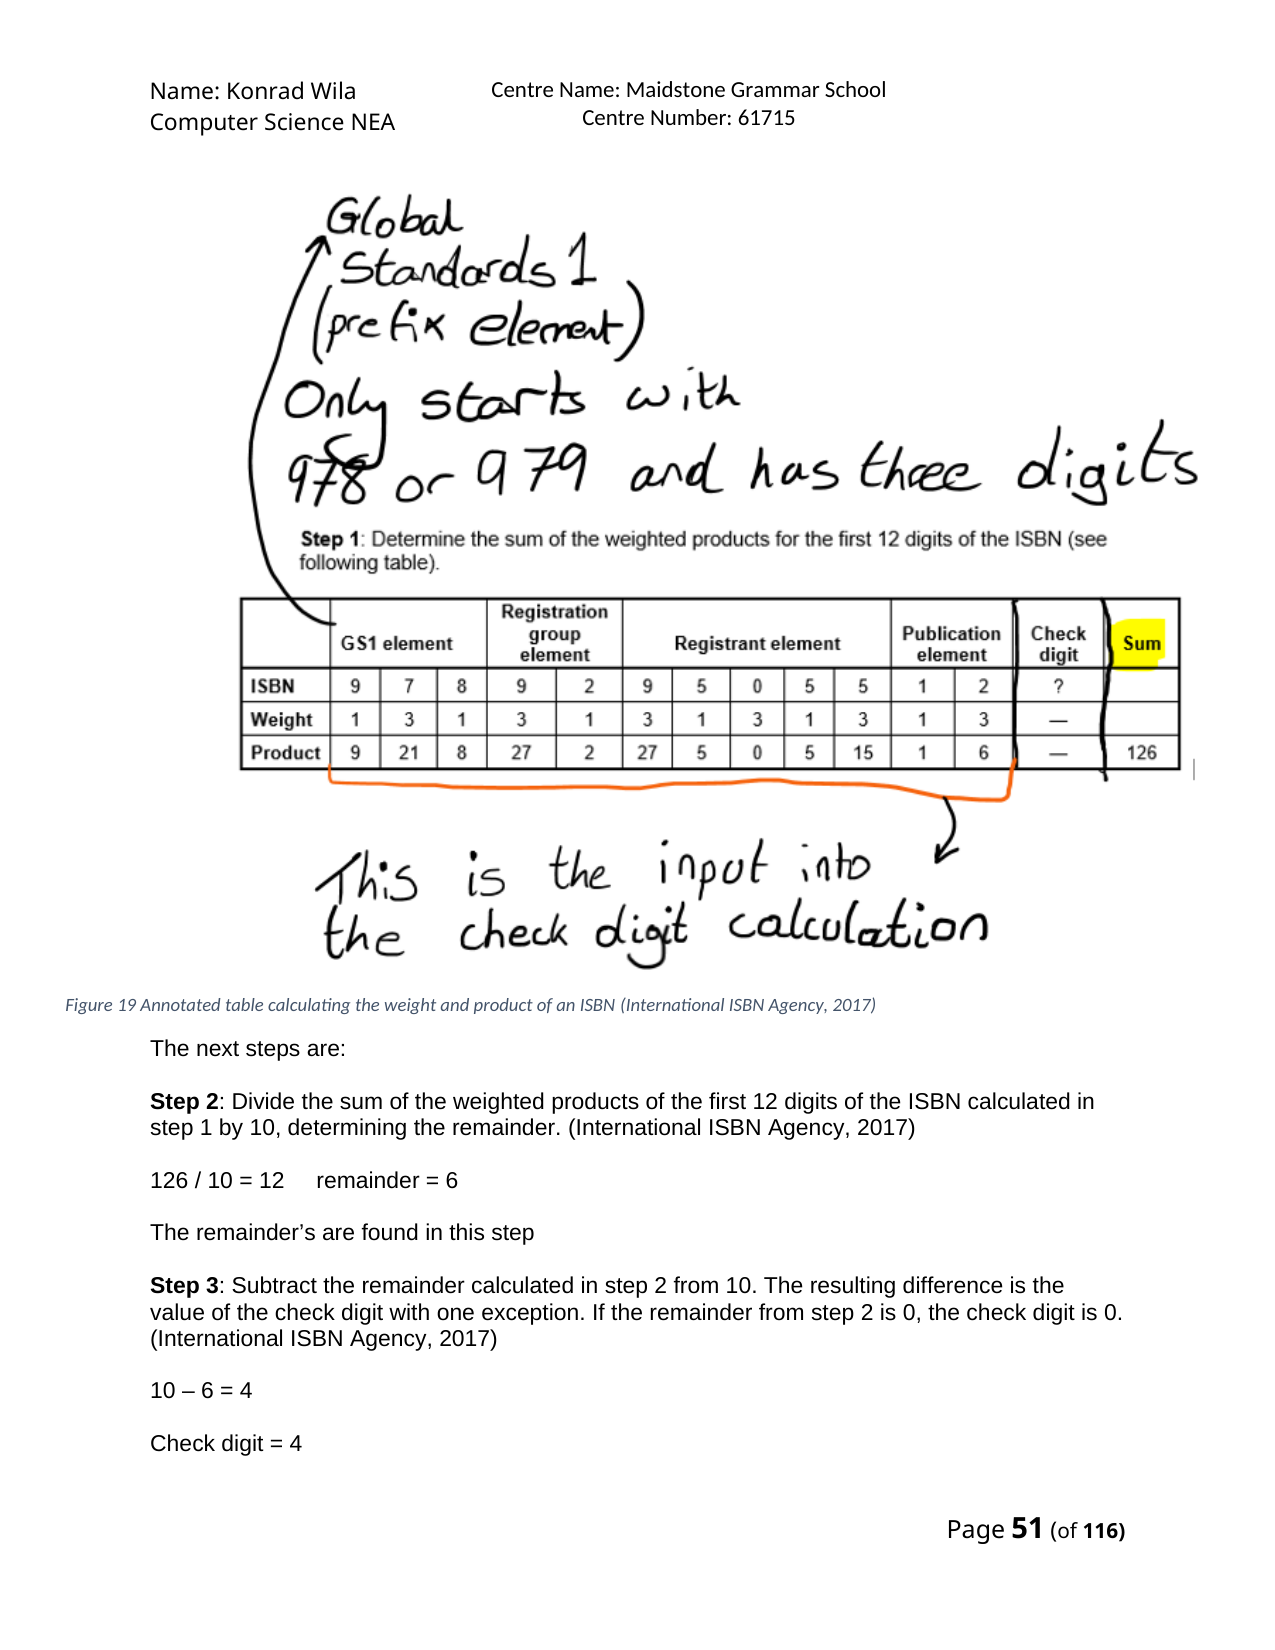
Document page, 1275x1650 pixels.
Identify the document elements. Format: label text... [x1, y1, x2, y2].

picture [150, 165, 1267, 984]
text The remainder’s are found in this step [150, 1219, 1125, 1246]
text The next steps are: [150, 1016, 1125, 1061]
text Step 3: Subtract the remainder calculated in step 2 from 10. The resulting difference is the value of the check digit with one exception. If the remainder from step 2 is 0, the check digit is 0. [150, 1272, 1125, 1351]
text Step 2: Divide the sum of the weighted products of the first 12 digits of the ISBN calculated in step 1 by 10, determining the remainder. [150, 1088, 1125, 1140]
text 10 – 6 = 4 [150, 1377, 1125, 1404]
text Check digit = 4 [150, 1430, 1125, 1457]
text 126 / 10 = 12 remainder = 6 [150, 1167, 1125, 1193]
